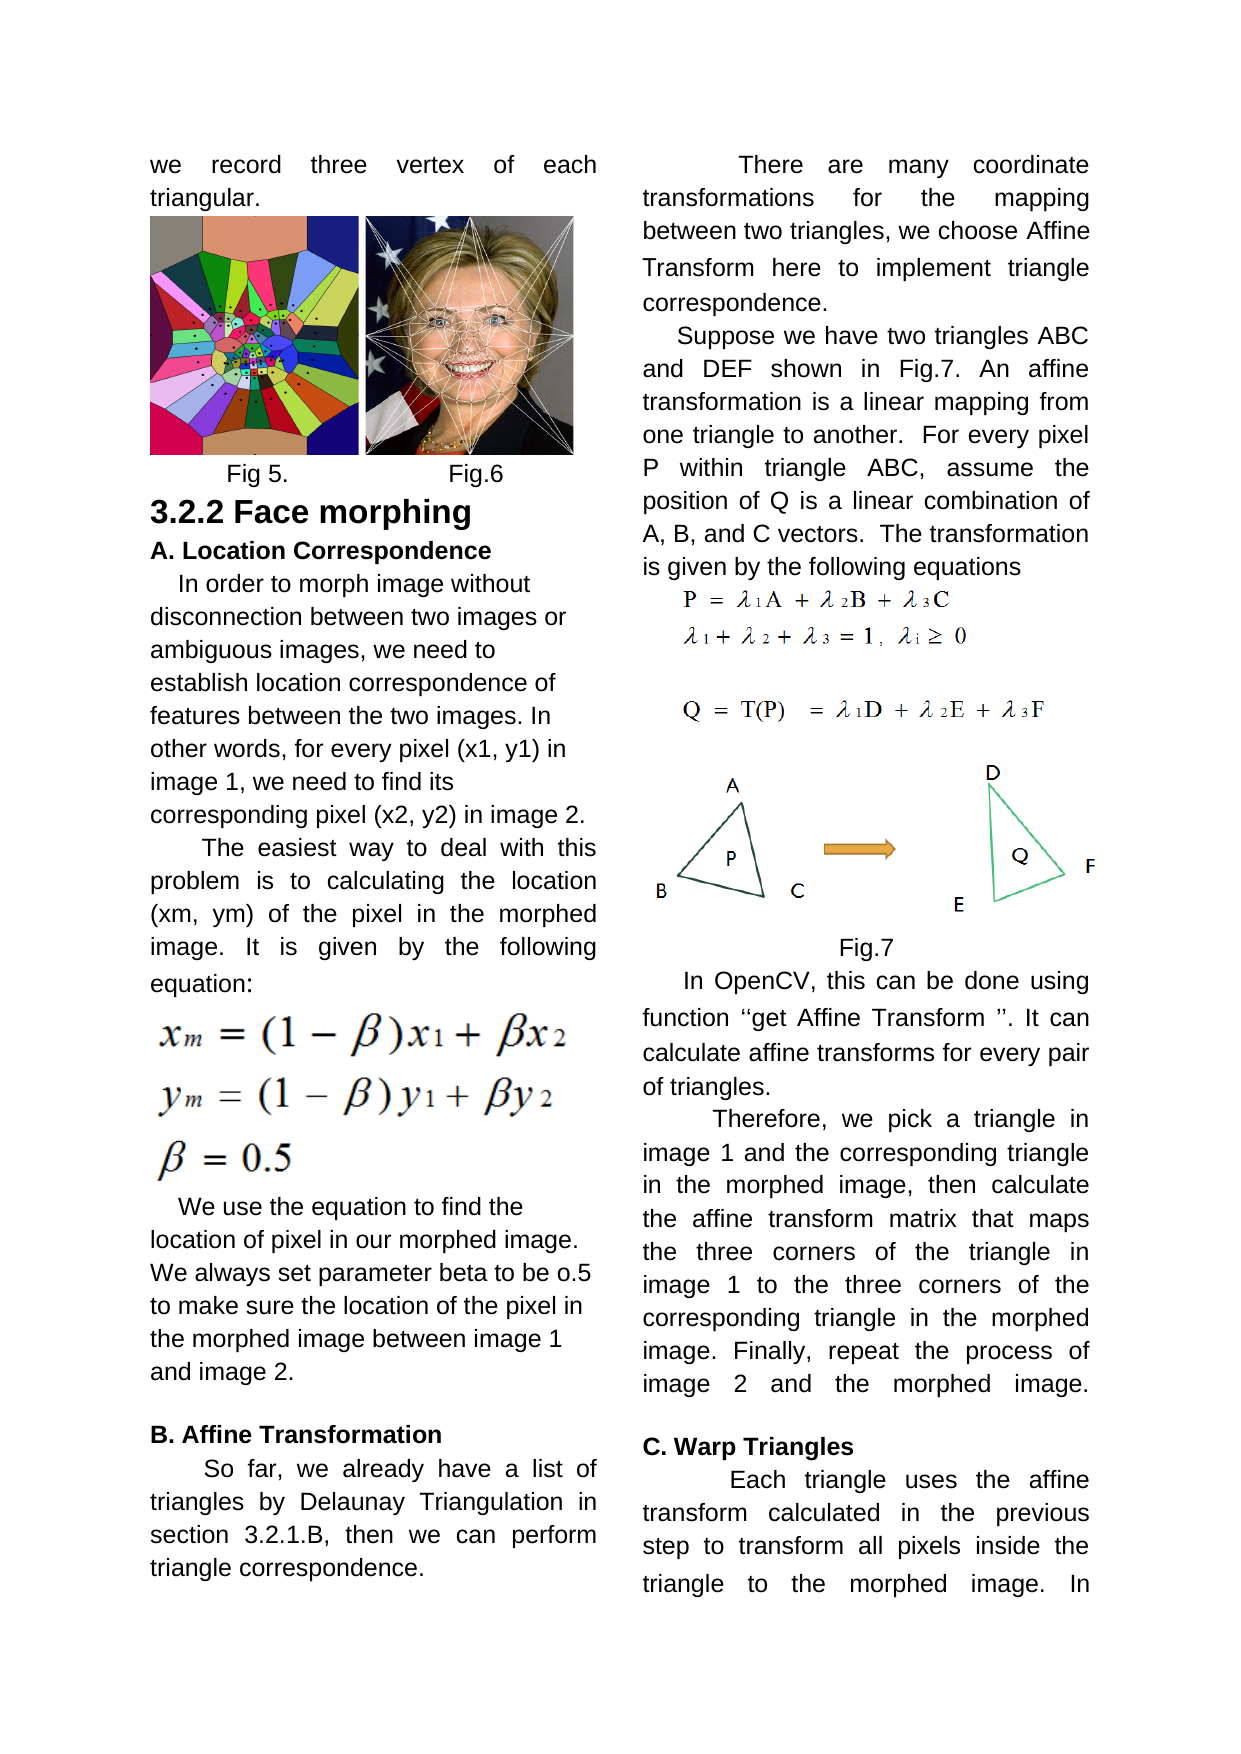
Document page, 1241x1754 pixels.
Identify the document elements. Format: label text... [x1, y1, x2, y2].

picture [678, 585, 1054, 727]
picture [365, 216, 574, 455]
text C. Warp Triangles [642, 1431, 1090, 1460]
picture [150, 1005, 578, 1065]
picture [150, 1068, 565, 1125]
text There are many coordinate transformations for the mapping between two triangles, we choose Affine Transform here to implement triangle correspondence. [642, 150, 1090, 317]
text Fig.7 [642, 929, 1090, 962]
text Fig 5. Fig.6 [150, 459, 598, 487]
text Therefore, we pick a triangle in image 1 and the corresponding triangle in the morphed image, then calculate the affine transform matrix that maps the three corners of the triangle in image 1 to the three corners of the corresponding triangle in the morphed image. Finally, repeat the process of image 2 and the morphed image. [642, 1104, 1090, 1428]
picture [642, 753, 1120, 929]
picture [150, 1133, 312, 1189]
text The easiest way to deal with this problem is to calculating the location (xm, ym) of the pixel in the morphed image. It is given by the following equation: [150, 833, 598, 1000]
text 3.2.2 Face morphing [150, 492, 598, 530]
text We use the equation to find the location of pixel in our morphed image. We always set parameter beta to be o.5 to make sure the location of the pixel in the morphed image between image 1 and image 2. [150, 1192, 598, 1416]
text B. Affine Transformation [150, 1420, 598, 1449]
text Suppose we have two triangles ABC and DEF shown in Fig.7. An affine transformation is a linear mapping from one triangle to another. For every pixel P within triangle ABC, assume the position of Q is a linear combination of A, B, and C vectors. The transformation is given by the following equations [642, 321, 1090, 581]
picture [150, 216, 359, 455]
text The Delaunay triangulation derived from input image is shown as Fig.6 and we record three vertex of each triangular. [150, 150, 598, 212]
text So far, we already have a list of triangles by Delaunay Triangulation in section 3.2.1.B, then we can perform triangle correspondence. [150, 1454, 598, 1582]
text A. Location Correspondence In order to morph image without disconnection between two images or ambiguous images, we need to establish location correspondence of features between the two images. In other words, for every pixel (x1, y1) in image 1, we need to find its corresponding pixel (x2, y2) in image 2. [150, 536, 598, 829]
text In OpenCV, this can be done using function ‘‘get Affine Transform ’’. It can calculate affine transforms for every pair of triangles. [642, 966, 1090, 1100]
